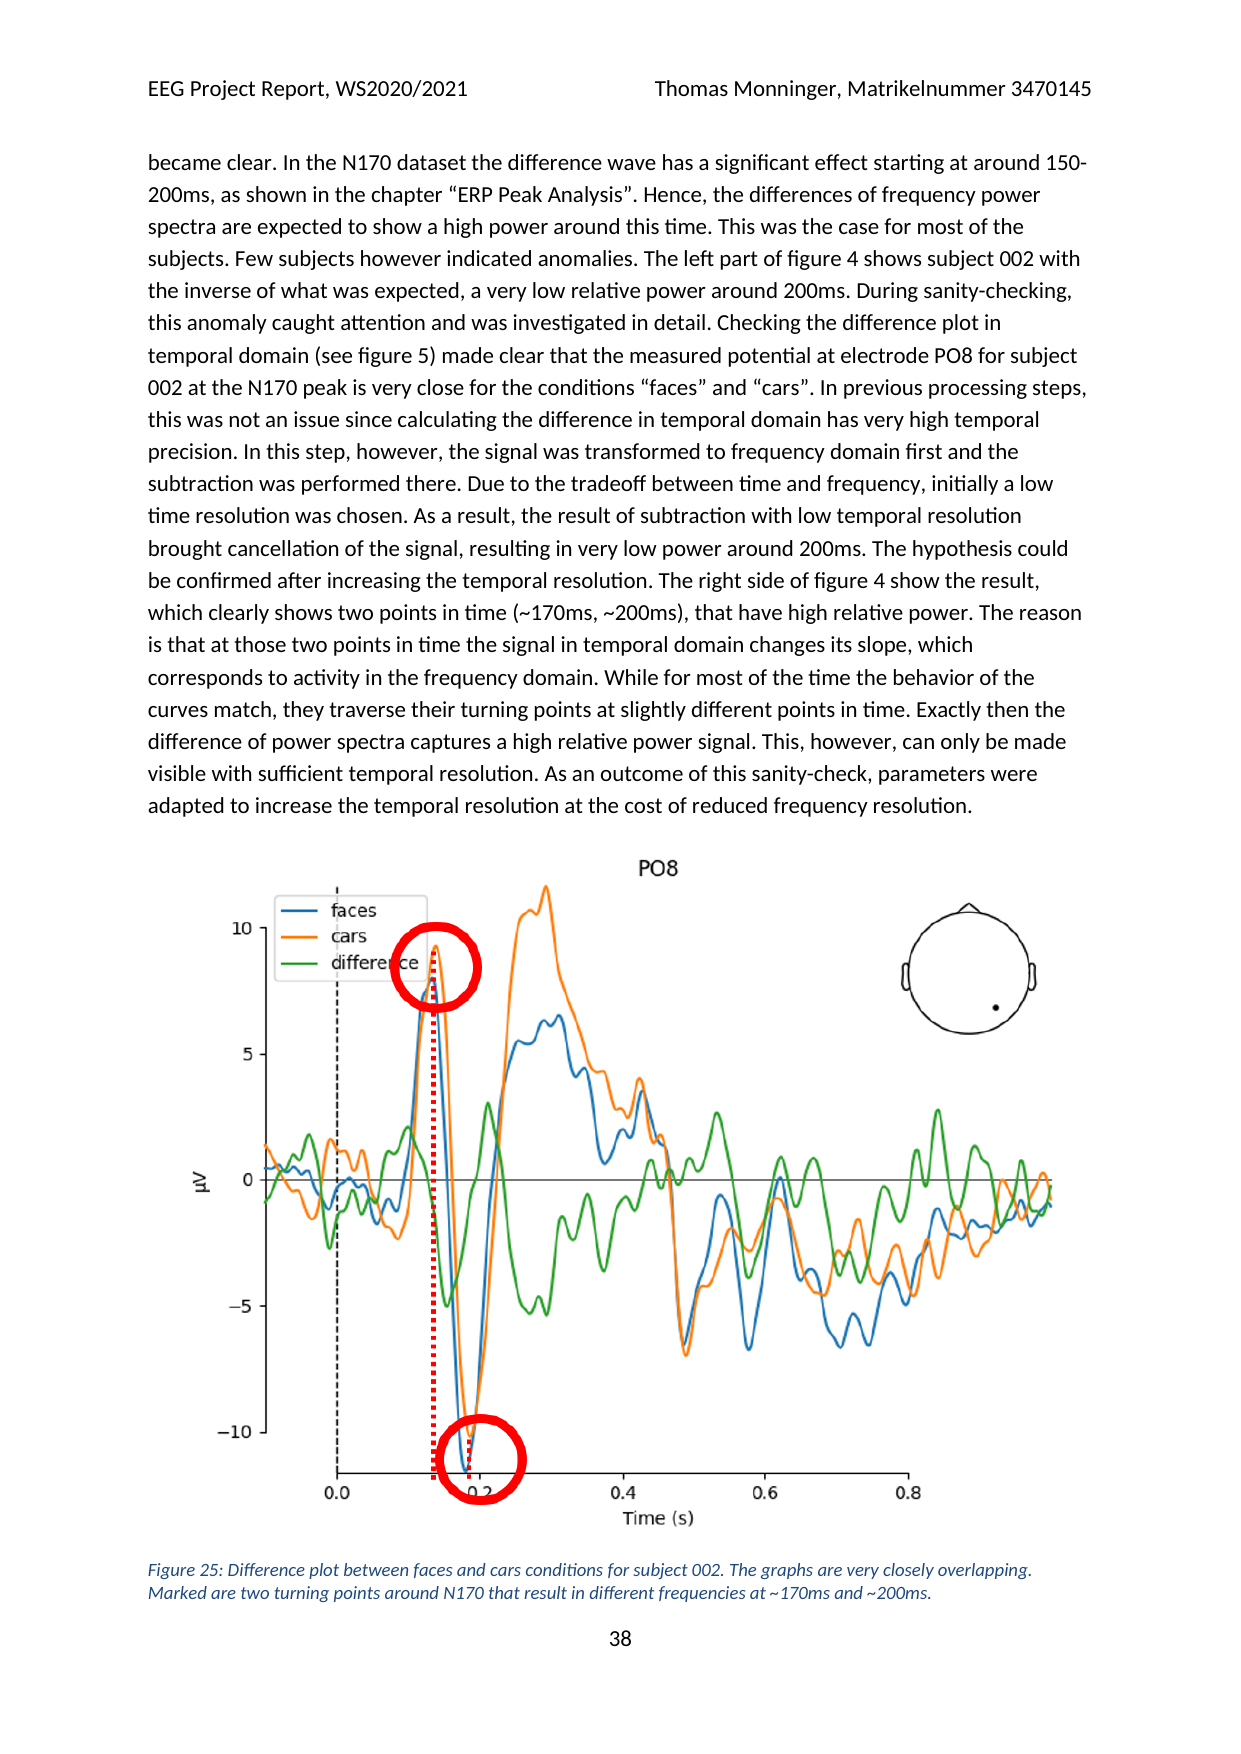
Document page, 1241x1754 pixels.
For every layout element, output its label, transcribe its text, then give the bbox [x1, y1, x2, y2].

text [148, 148, 1093, 819]
text Figure 25: Difference plot between faces and cars conditions for subject 002. The graphs are very closely overlapping. Marked are two turning points around N170 that result in different frequencies at ~170ms and ~200ms. [148, 1558, 1093, 1604]
